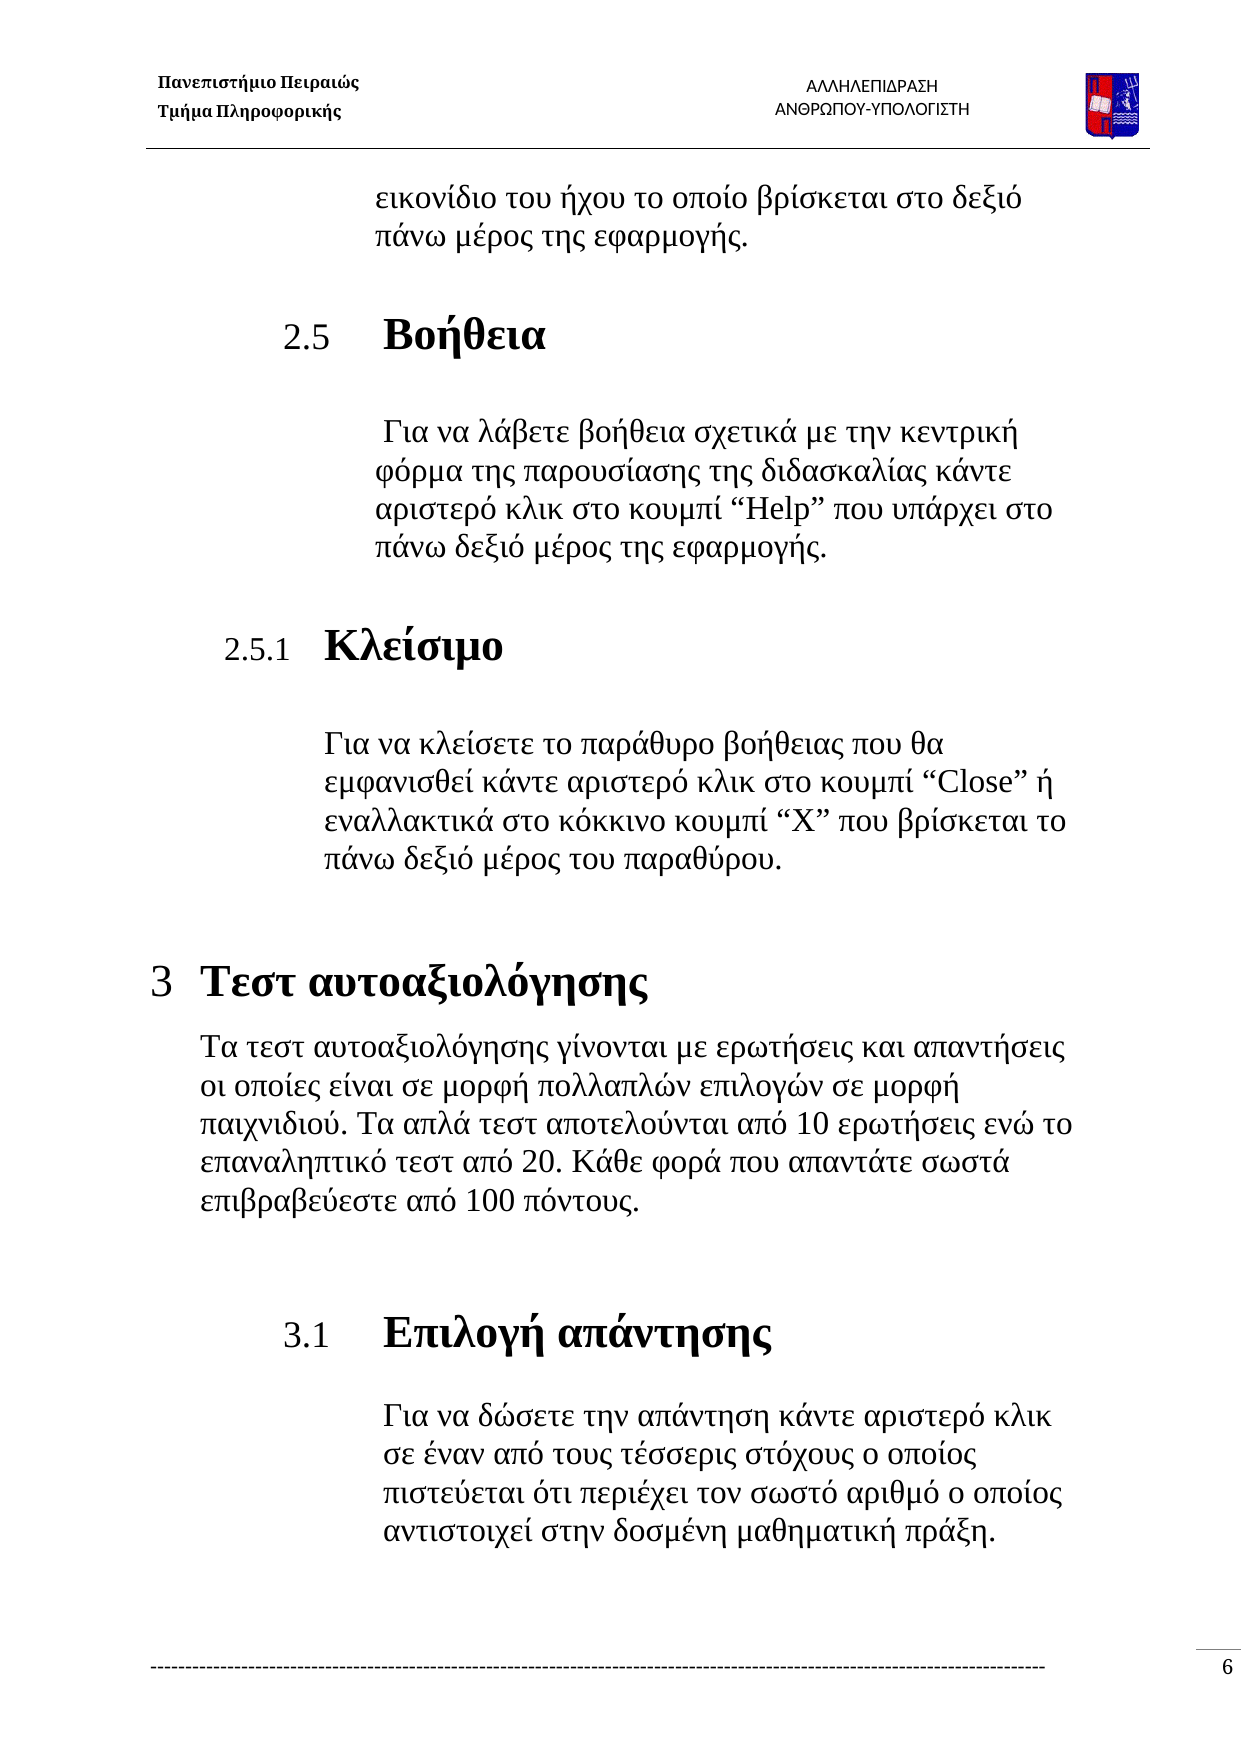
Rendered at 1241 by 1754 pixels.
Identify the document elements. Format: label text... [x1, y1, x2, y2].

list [375, 177, 1090, 254]
list Για να δώσετε την απάντηση κάντε αριστερό κλικ σε έναν από τους τέσσερις στόχους ο οποίος πιστεύεται ότι περιέχει τον σωστό αριθμό ο οποίος αντιστοιχεί στην δοσμένη μαθηματική πράξη. [383, 1395, 1090, 1548]
list Κλείσιμο [224, 618, 1090, 671]
picture [1085, 73, 1139, 140]
list Επιλογή απάντησης [283, 1304, 1090, 1357]
text Τα τεστ αυτοαξιολόγησης γίνονται με ερωτήσεις και απαντήσεις οι οποίες είναι σε μορφή πολλαπλών επιλογών σε μορφή παιχνιδιού. Τα απλά τεστ αποτελούνται από 10 ερωτήσεις ενώ το επαναληπτικό τεστ από 20. Κάθε φορά που απαντάτε σωστά επιβραβεύεστε από 100 πόντους. [200, 1027, 1090, 1218]
list Τεστ αυτοαξιολόγησης [150, 953, 1090, 1006]
list Για να κλείσετε το παράθυρο βοήθειας που θα εμφανισθεί κάντε αριστερό κλικ στο κουμπί “Close” ή εναλλακτικά στο κόκκινο κουμπί “X” που βρίσκεται το πάνω δεξιό μέρος του παραθύρου. [324, 723, 1090, 877]
list Για να λάβετε βοήθεια σχετικά με την κεντρική φόρμα της παρουσίασης της διδασκαλίας κάντε αριστερό κλικ στο κουμπί “Help” που υπάρχει στο πάνω δεξιό μέρος της εφαρμογής. [375, 412, 1090, 565]
list Βοήθεια [283, 306, 1090, 359]
